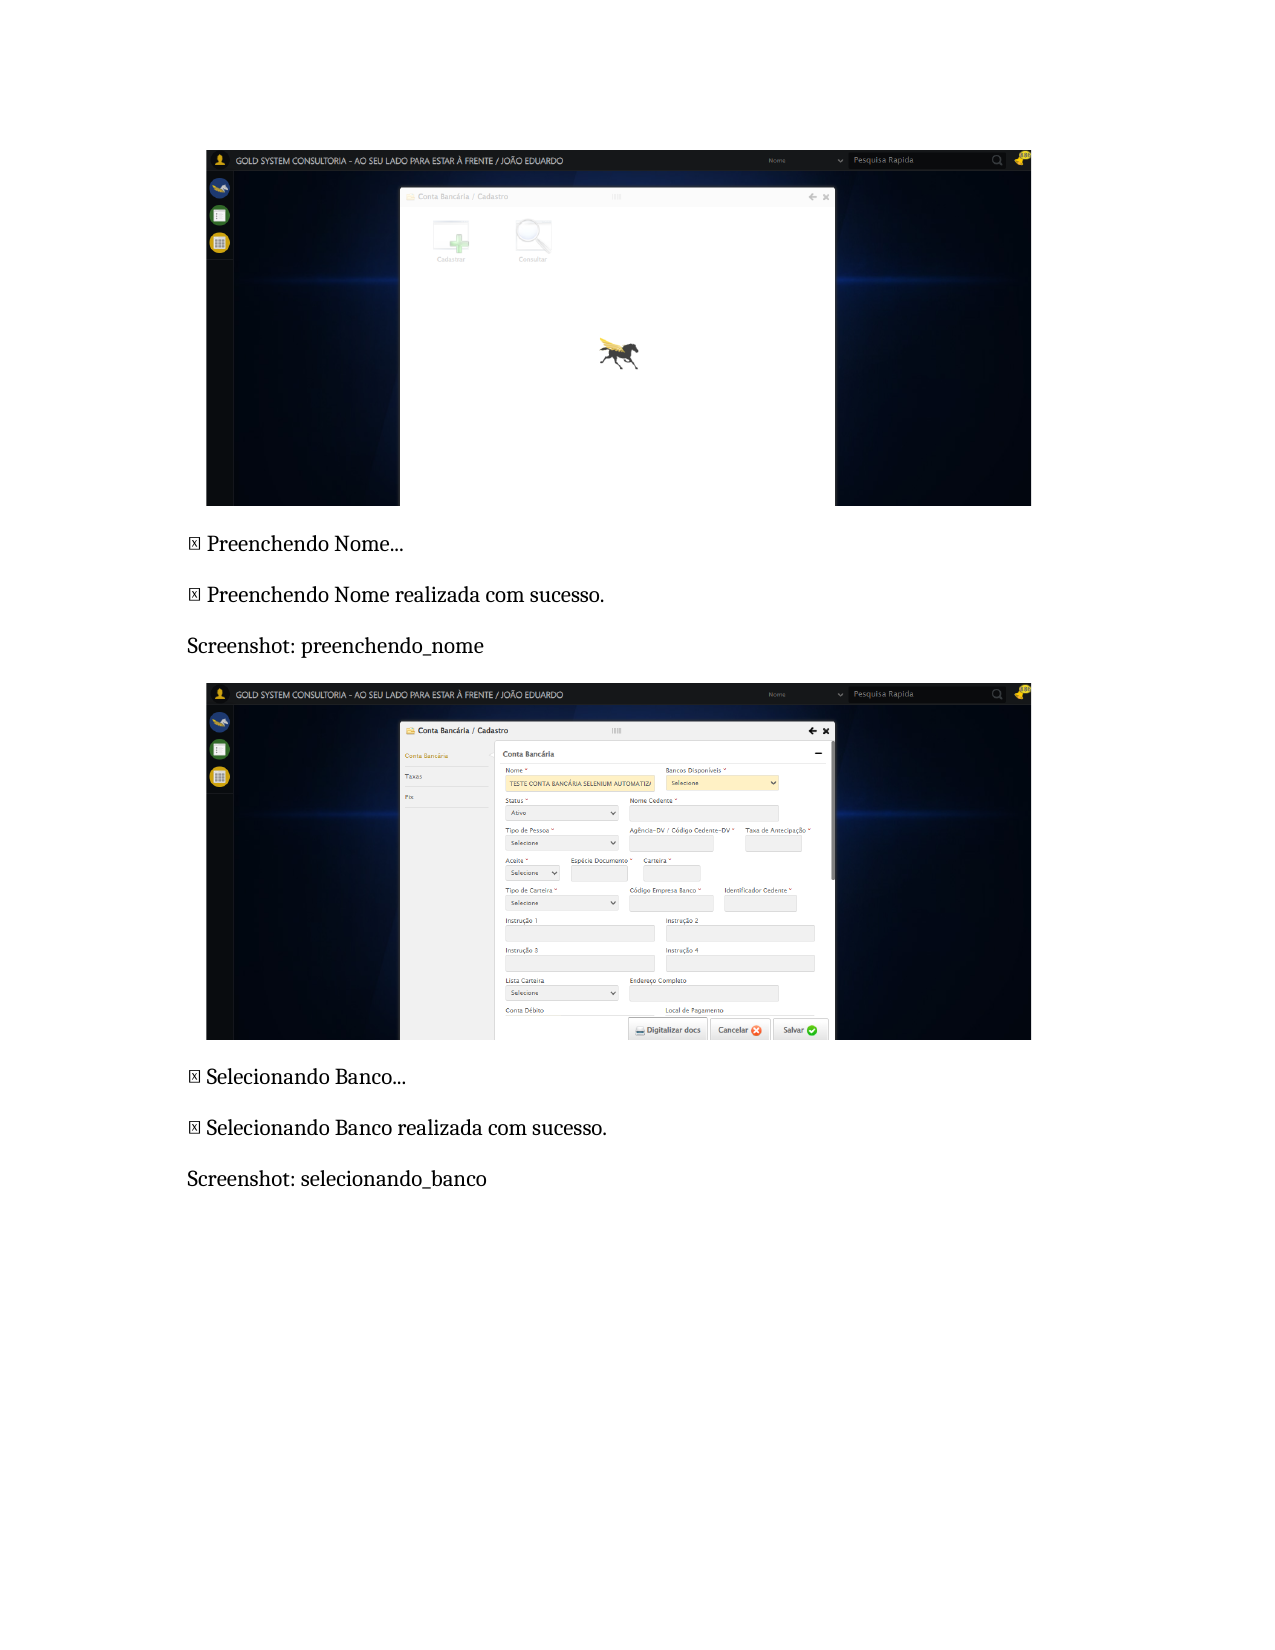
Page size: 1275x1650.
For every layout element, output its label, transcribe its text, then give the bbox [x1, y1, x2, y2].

text Screenshot: preenchendo_nome [187, 632, 1087, 659]
text 🔄 Selecionando Banco... [187, 1064, 1087, 1090]
text ✅ Selecionando Banco realizada com sucesso. [187, 1115, 1087, 1141]
text Screenshot: selecionando_banco [187, 1166, 1087, 1192]
text 🔄 Preenchendo Nome... [187, 530, 1087, 557]
text ✅ Preenchendo Nome realizada com sucesso. [187, 581, 1087, 608]
picture [206, 683, 1032, 1040]
picture [206, 150, 1032, 506]
